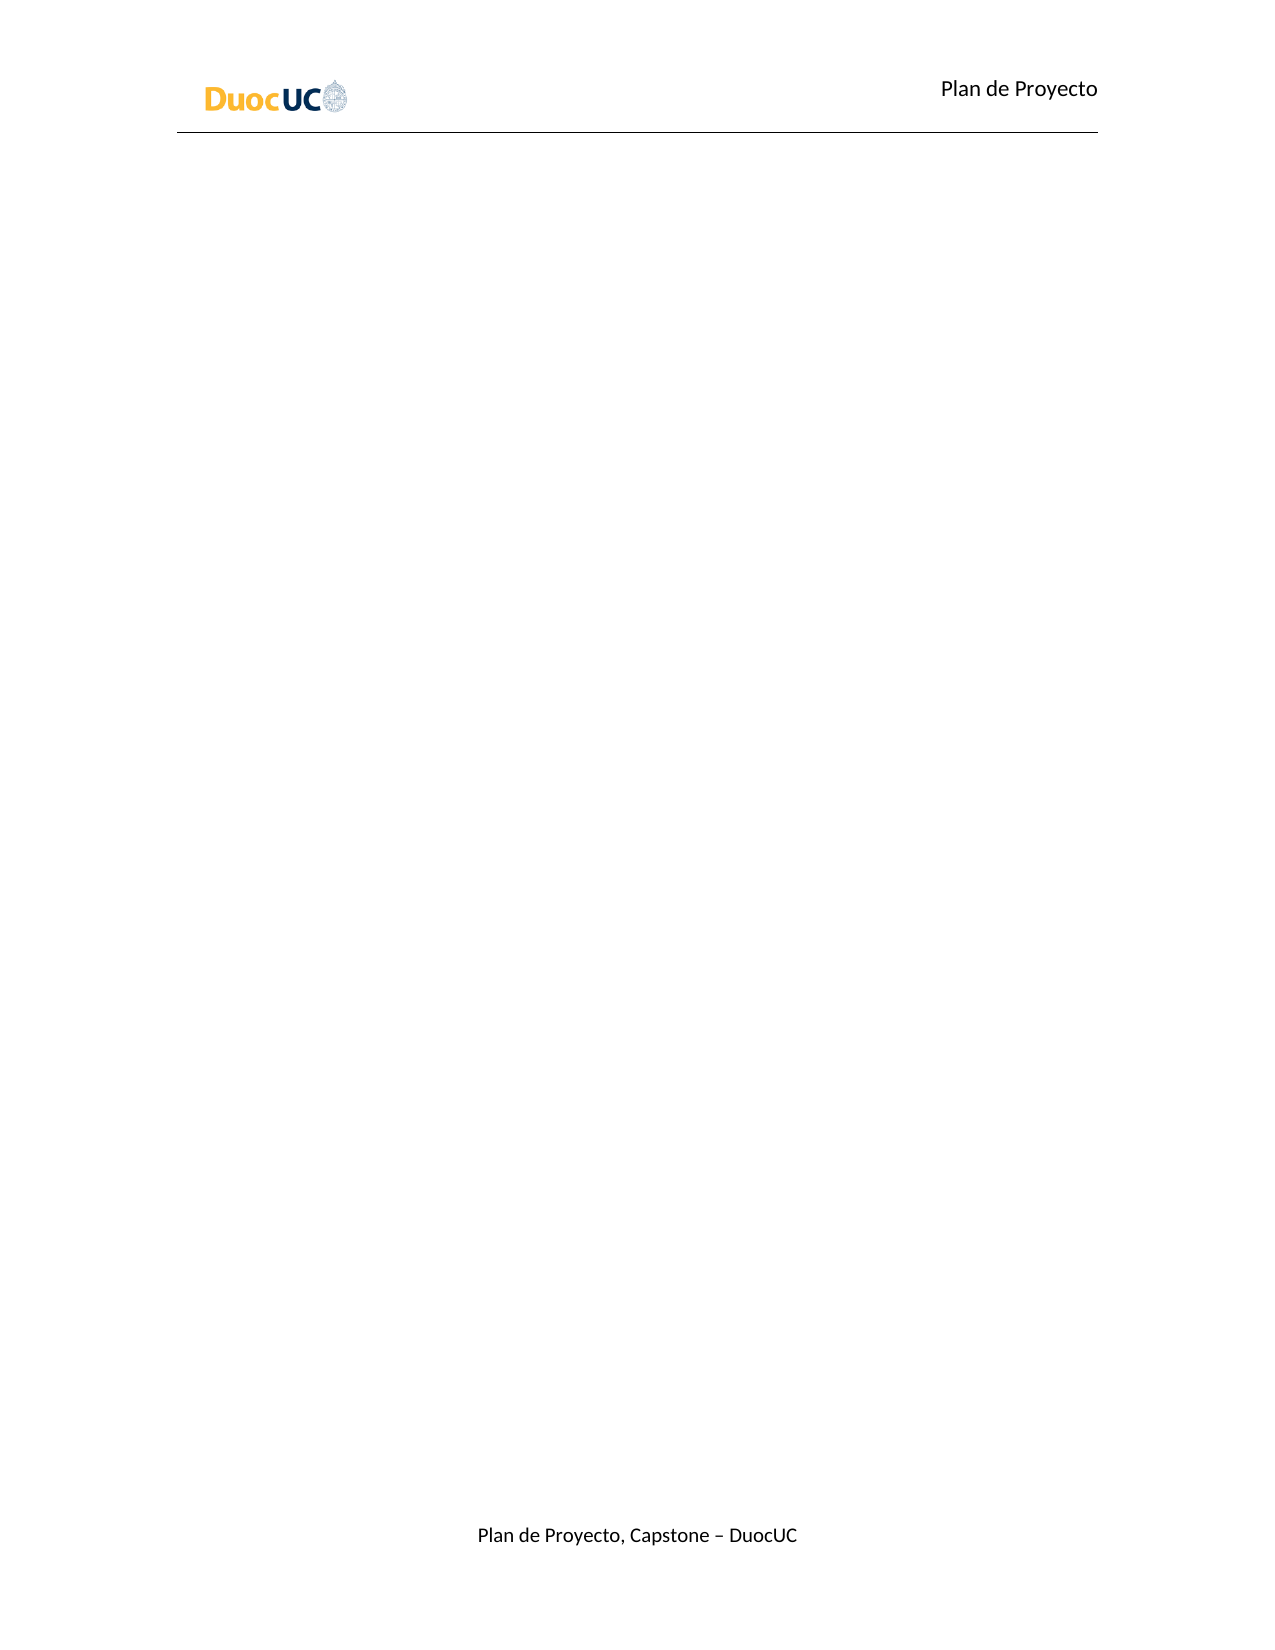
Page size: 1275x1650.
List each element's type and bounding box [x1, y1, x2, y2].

picture [198, 76, 352, 115]
